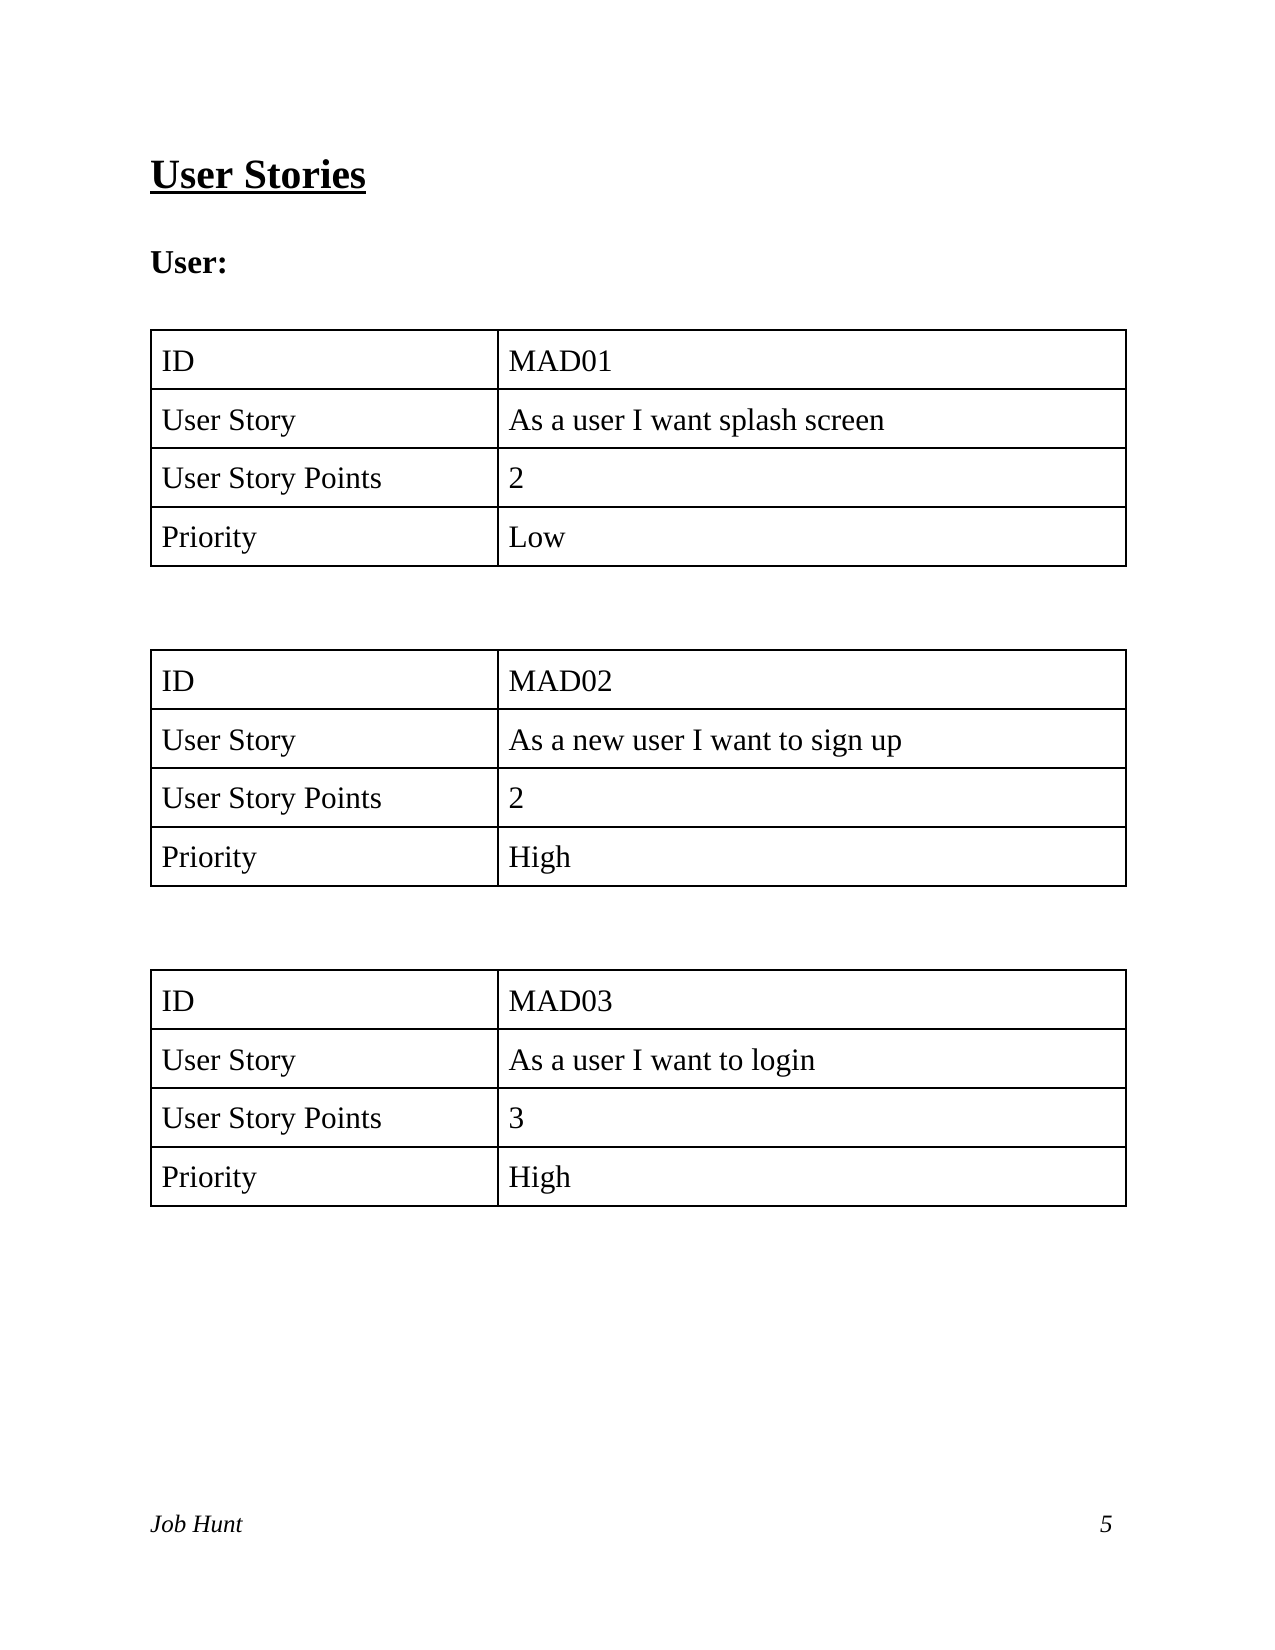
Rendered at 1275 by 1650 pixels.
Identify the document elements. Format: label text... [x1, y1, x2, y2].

table_cell As a user I want splash screen [499, 390, 1125, 447]
subtitle User: [150, 243, 1125, 281]
table_header ID [152, 651, 497, 708]
table_cell Priority [152, 508, 497, 565]
table_header MAD01 [499, 331, 1125, 388]
table_cell 2 [499, 769, 1125, 826]
table_cell User Story Points [152, 449, 497, 506]
table_cell High [499, 1148, 1125, 1205]
table_cell 3 [499, 1089, 1125, 1146]
table_cell User Story Points [152, 769, 497, 826]
table_cell Priority [152, 1148, 497, 1205]
table_cell As a new user I want to sign up [499, 710, 1125, 767]
table_cell 2 [499, 449, 1125, 506]
table_cell User Story Points [152, 1089, 497, 1146]
table_cell High [499, 828, 1125, 885]
table_header ID [152, 331, 497, 388]
table_cell User Story [152, 1030, 497, 1087]
table_header MAD02 [499, 651, 1125, 708]
table_header ID [152, 971, 497, 1028]
table_header MAD03 [499, 971, 1125, 1028]
subtitle User Stories [150, 150, 1125, 198]
table_cell Low [499, 508, 1125, 565]
table_cell As a user I want to login [499, 1030, 1125, 1087]
table_cell Priority [152, 828, 497, 885]
table_cell User Story [152, 710, 497, 767]
table_cell User Story [152, 390, 497, 447]
